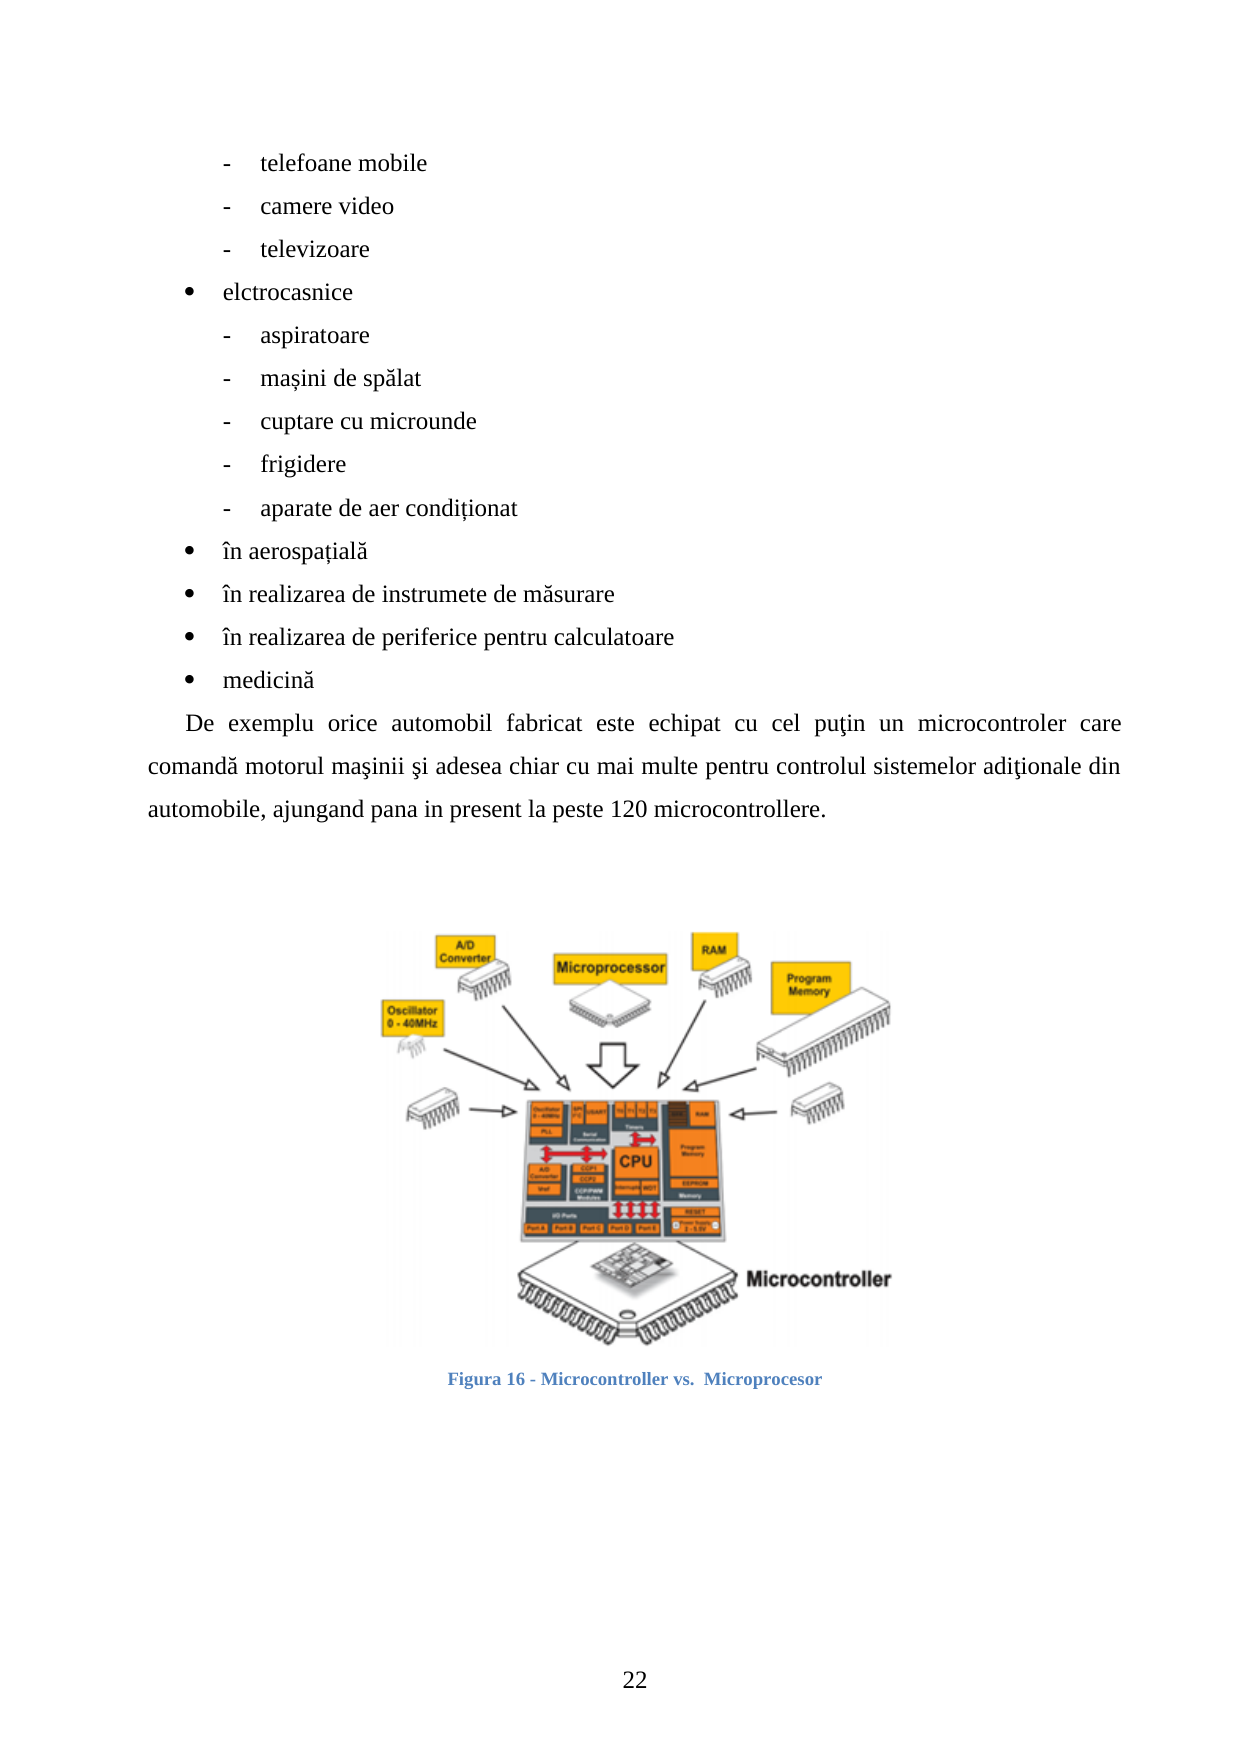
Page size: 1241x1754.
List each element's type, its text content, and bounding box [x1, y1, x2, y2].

text De exemplu orice automobil fabricat este echipat cu cel puţin un microcontroler care comandă motorul maşinii şi adesea chiar cu mai multe pentru controlul sistemelor adiţionale din automobile, ajungand pana in present la peste 120 microcontrollere. [148, 708, 1122, 823]
list televizoare [223, 234, 1122, 263]
text Figura 16 - Microcontroller vs. Microprocesor [148, 1368, 1122, 1389]
list în realizarea de periferice pentru calculatoare [185, 622, 1122, 651]
list elctrocasnice [185, 277, 1122, 306]
list aparate de aer condiționat [223, 493, 1122, 521]
list camere video [223, 191, 1122, 219]
list în realizarea de instrumete de măsurare [185, 579, 1122, 608]
list telefoane mobile [223, 148, 1122, 176]
picture [337, 923, 933, 1354]
list medicină [185, 665, 1122, 694]
list aspiratoare [223, 320, 1122, 349]
list în aerospațială [185, 536, 1122, 564]
list mașini de spălat [223, 363, 1122, 392]
list cuptare cu microunde [223, 406, 1122, 435]
list frigidere [223, 449, 1122, 478]
